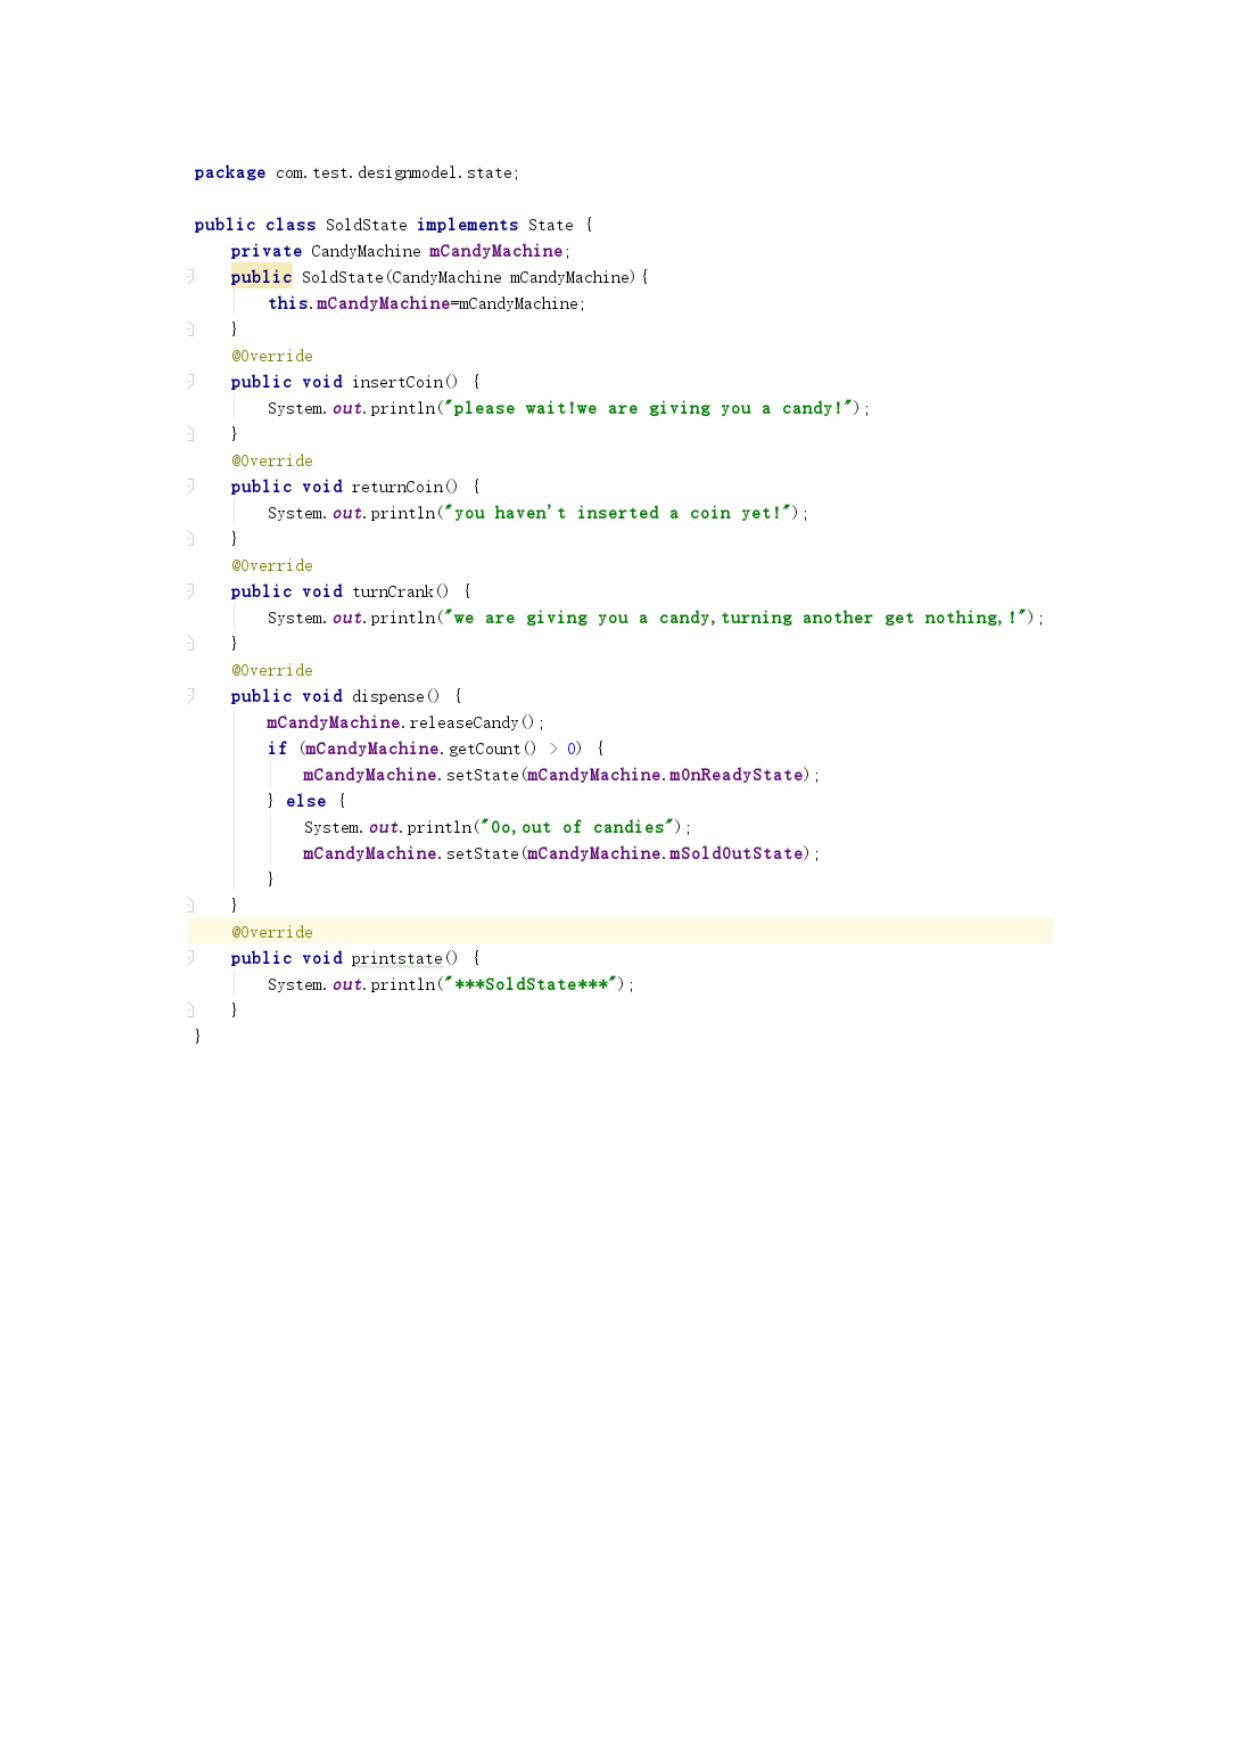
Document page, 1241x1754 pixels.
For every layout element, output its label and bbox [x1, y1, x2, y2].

picture [187, 162, 1053, 1047]
